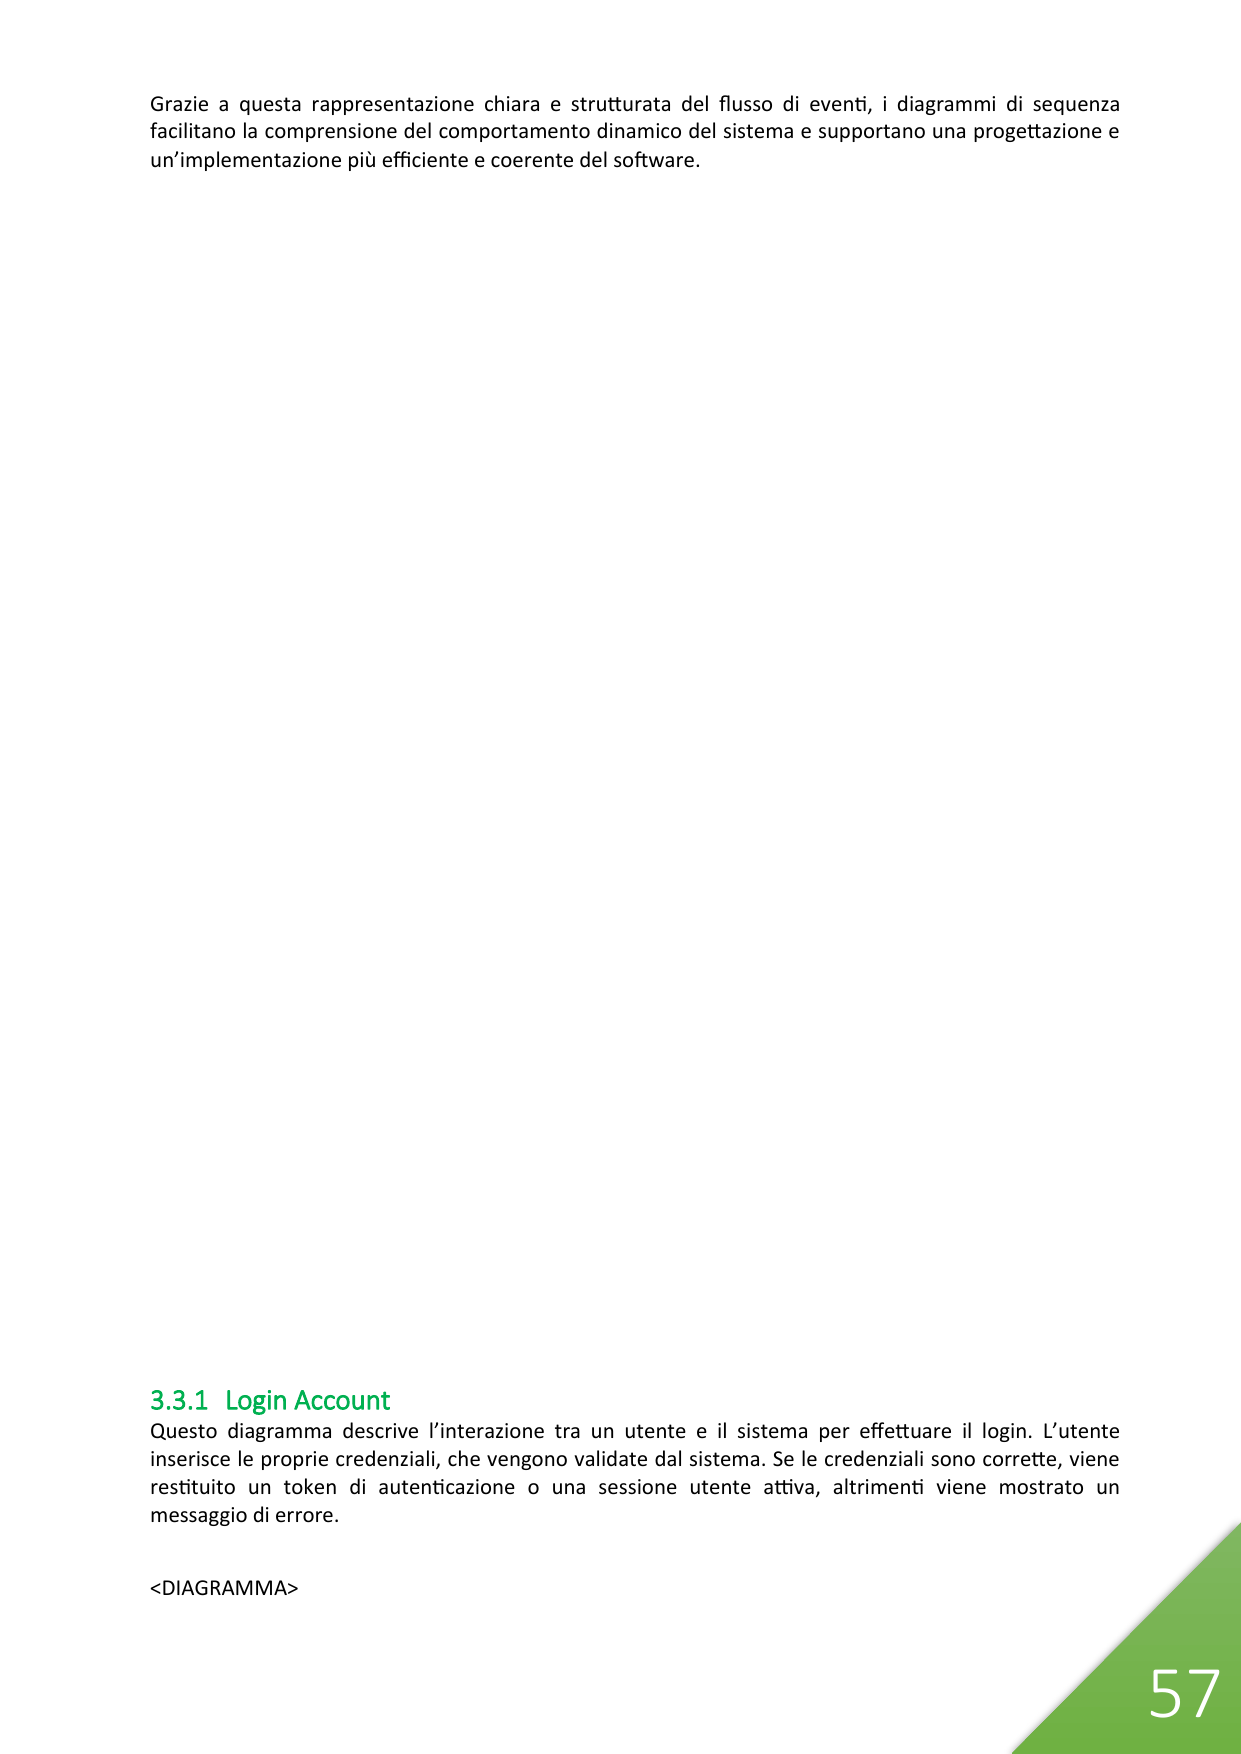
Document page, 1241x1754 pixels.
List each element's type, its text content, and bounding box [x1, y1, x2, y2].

text Grazie a questa rappresentazione chiara e strutturata del flusso di eventi, i diagrammi di sequenza facilitano la comprensione del comportamento dinamico del sistema e supportano una progettazione e un’implementazione più efficiente e coerente del software. [150, 89, 1122, 173]
text <DIAGRAMMA> [150, 1573, 1122, 1601]
subtitle Login Account [150, 1381, 1122, 1416]
text Questo diagramma descrive l’interazione tra un utente e il sistema per effettuare il login. L’utente inserisce le proprie credenziali, che vengono validate dal sistema. Se le credenziali sono corrette, viene restituito un token di autenticazione o una sessione utente attiva, altrimenti viene mostrato un messaggio di errore. [150, 1416, 1122, 1528]
